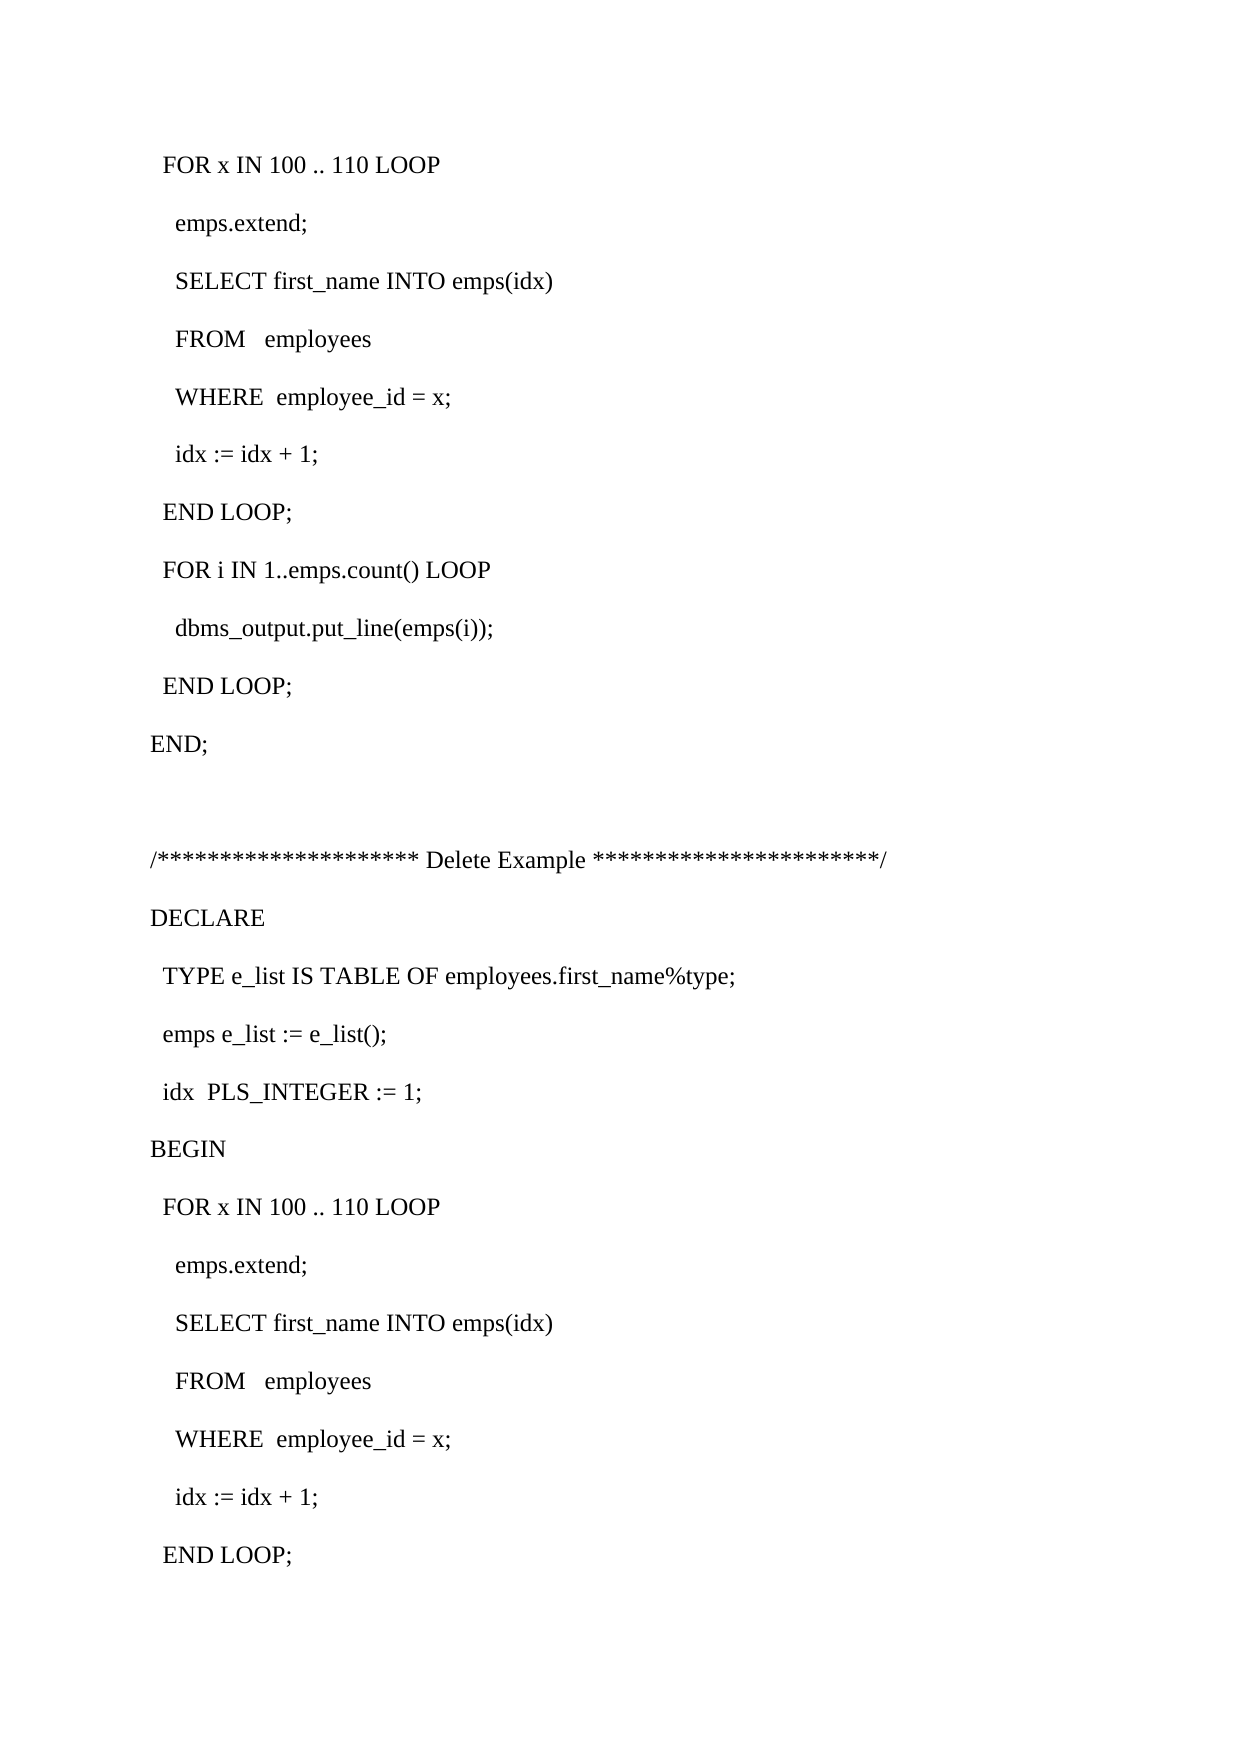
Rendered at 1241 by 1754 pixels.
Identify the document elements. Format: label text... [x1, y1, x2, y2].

text END LOOP; [150, 671, 1090, 700]
text emps.extend; [150, 1250, 1090, 1279]
text FROM employees [150, 1366, 1090, 1395]
text dbms_output.put_line(emps(i)); [150, 613, 1090, 642]
text idx PLS_INTEGER := 1; [150, 1077, 1090, 1105]
text emps.extend; [150, 208, 1090, 237]
text WHERE employee_id = x; [150, 1424, 1090, 1453]
text SELECT first_name INTO emps(idx) [150, 266, 1090, 294]
text WHERE employee_id = x; [150, 382, 1090, 410]
text END LOOP; [150, 497, 1090, 526]
text END; [150, 729, 1090, 758]
text SELECT first_name INTO emps(idx) [150, 1308, 1090, 1337]
text DECLARE [150, 903, 1090, 932]
text TYPE e_list IS TABLE OF employees.first_name%type; [150, 961, 1090, 989]
text /********************* Delete Example ***********************/ [150, 845, 1090, 874]
text FOR x IN 100 .. 110 LOOP [150, 150, 1090, 179]
text FOR x IN 100 .. 110 LOOP [150, 1192, 1090, 1221]
text FROM employees [150, 324, 1090, 352]
text FOR i IN 1..emps.count() LOOP [150, 555, 1090, 584]
text END LOOP; [150, 1540, 1090, 1569]
text idx := idx + 1; [150, 439, 1090, 468]
text idx := idx + 1; [150, 1482, 1090, 1511]
text emps e_list := e_list(); [150, 1019, 1090, 1047]
text BEGIN [150, 1134, 1090, 1163]
